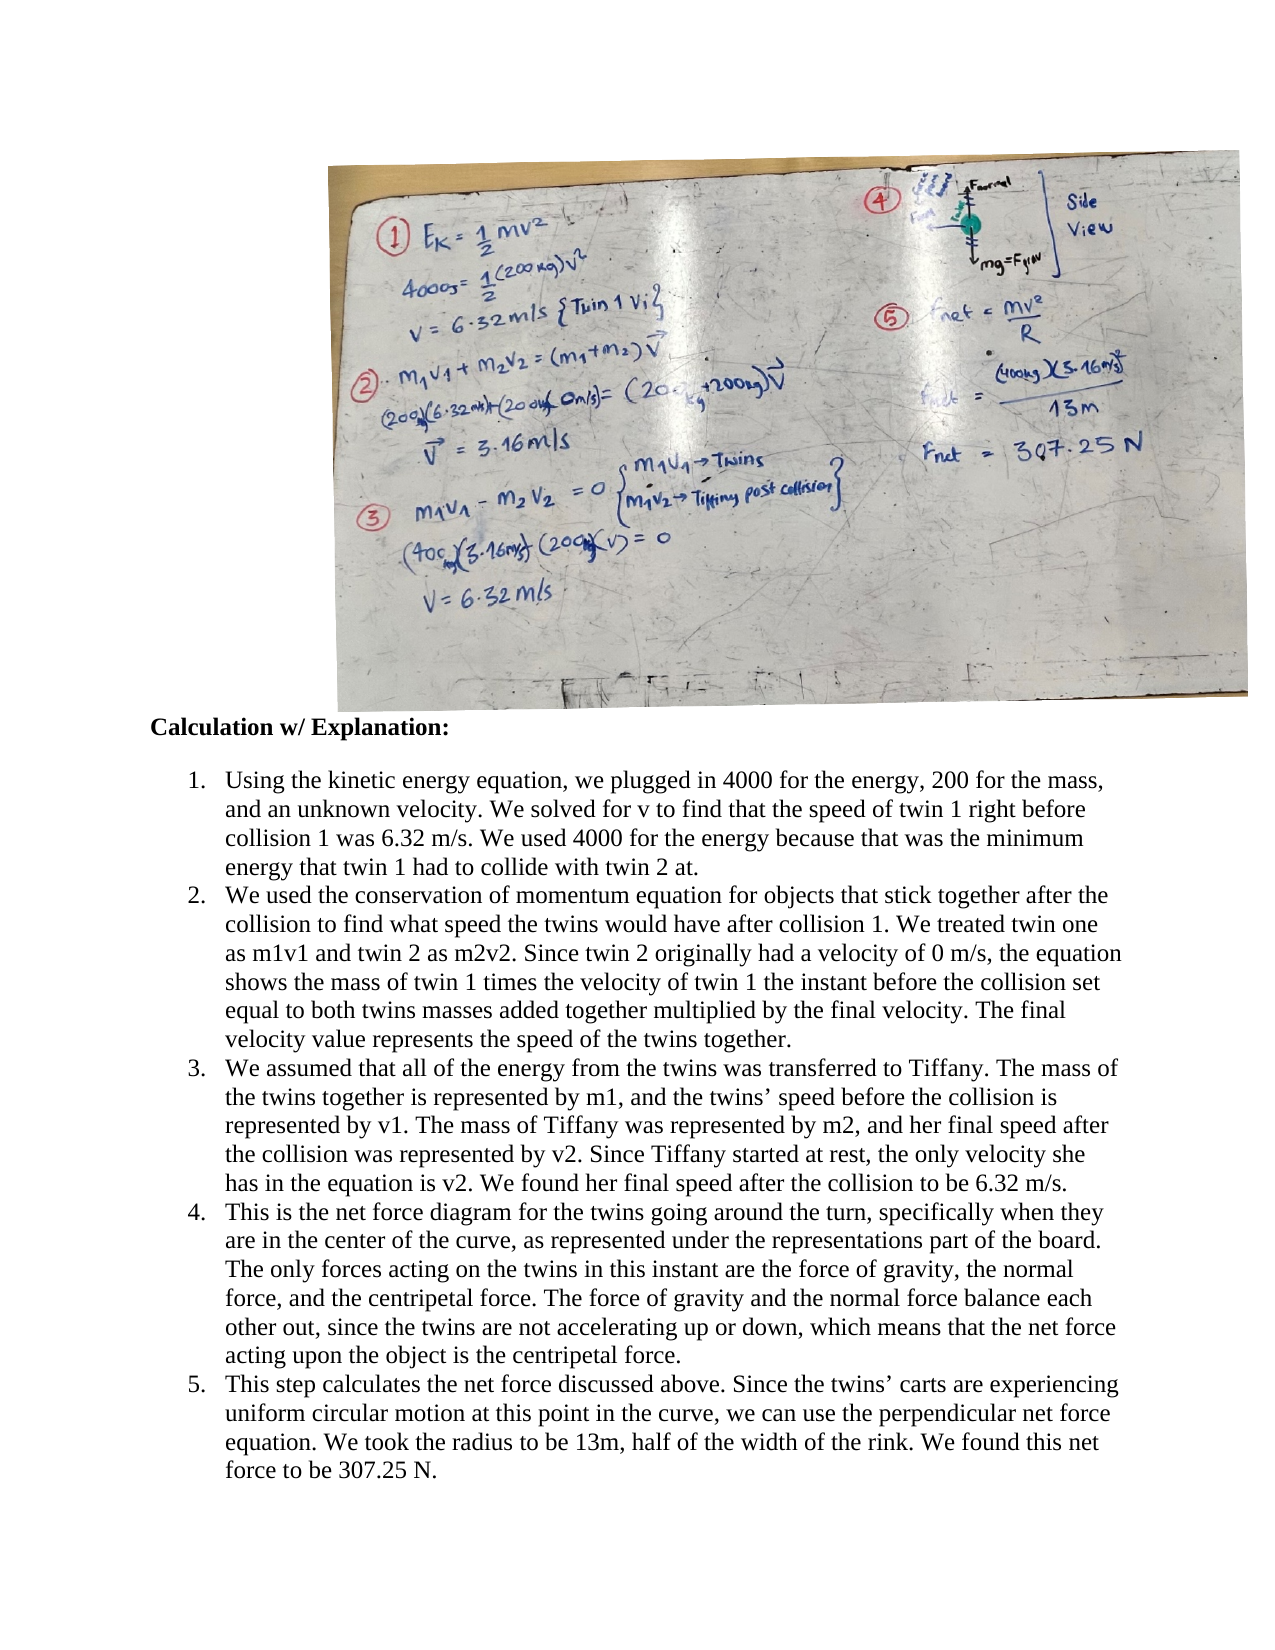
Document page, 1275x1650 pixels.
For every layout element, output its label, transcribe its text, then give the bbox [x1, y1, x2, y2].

list This step calculates the net force discussed above. Since the twins’ carts are experiencing uniform circular motion at this point in the curve, we can use the perpendicular net force equation. We took the radius to be 13m, half of the width of the rink. We found this net force to be 307.25 N. [187, 1369, 1125, 1484]
list Using the kinetic energy equation, we plugged in 4000 for the energy, 200 for the mass, and an unknown velocity. We solved for v to find that the speed of twin 1 right before collision 1 was 6.32 m/s. We used 4000 for the energy because that was the minimum energy that twin 1 had to collide with twin 2 at. [187, 765, 1125, 880]
list This is the net force diagram for the twins going around the turn, specifically when they are in the center of the curve, as represented under the representations part of the board. The only forces acting on the twins in this instant are the force of gravity, the normal force, and the centripetal force. The force of gravity and the normal force balance each other out, since the twins are not accelerating up or down, which means that the net force acting upon the object is the centripetal force. [187, 1197, 1125, 1369]
list We used the conservation of momentum equation for objects that stick together after the collision to find what speed the twins would have after collision 1. We treated twin one as m1v1 and twin 2 as m2v2. Since twin 2 originally had a velocity of 0 m/s, the equation shows the mass of twin 1 times the velocity of twin 1 the instant before the collision set equal to both twins masses added together multiplied by the final velocity. The final velocity value represents the speed of the twins together. [187, 880, 1125, 1053]
list We assumed that all of the energy from the twins was transferred to Tiffany. The mass of the twins together is represented by m1, and the twins’ speed before the collision is represented by v1. The mass of Tiffany was represented by m2, and her final speed after the collision was represented by v2. Since Tiffany started at rest, the only velocity she has in the equation is v2. We found her final speed after the collision to be 6.32 m/s. [187, 1053, 1125, 1197]
picture [329, 150, 1248, 712]
